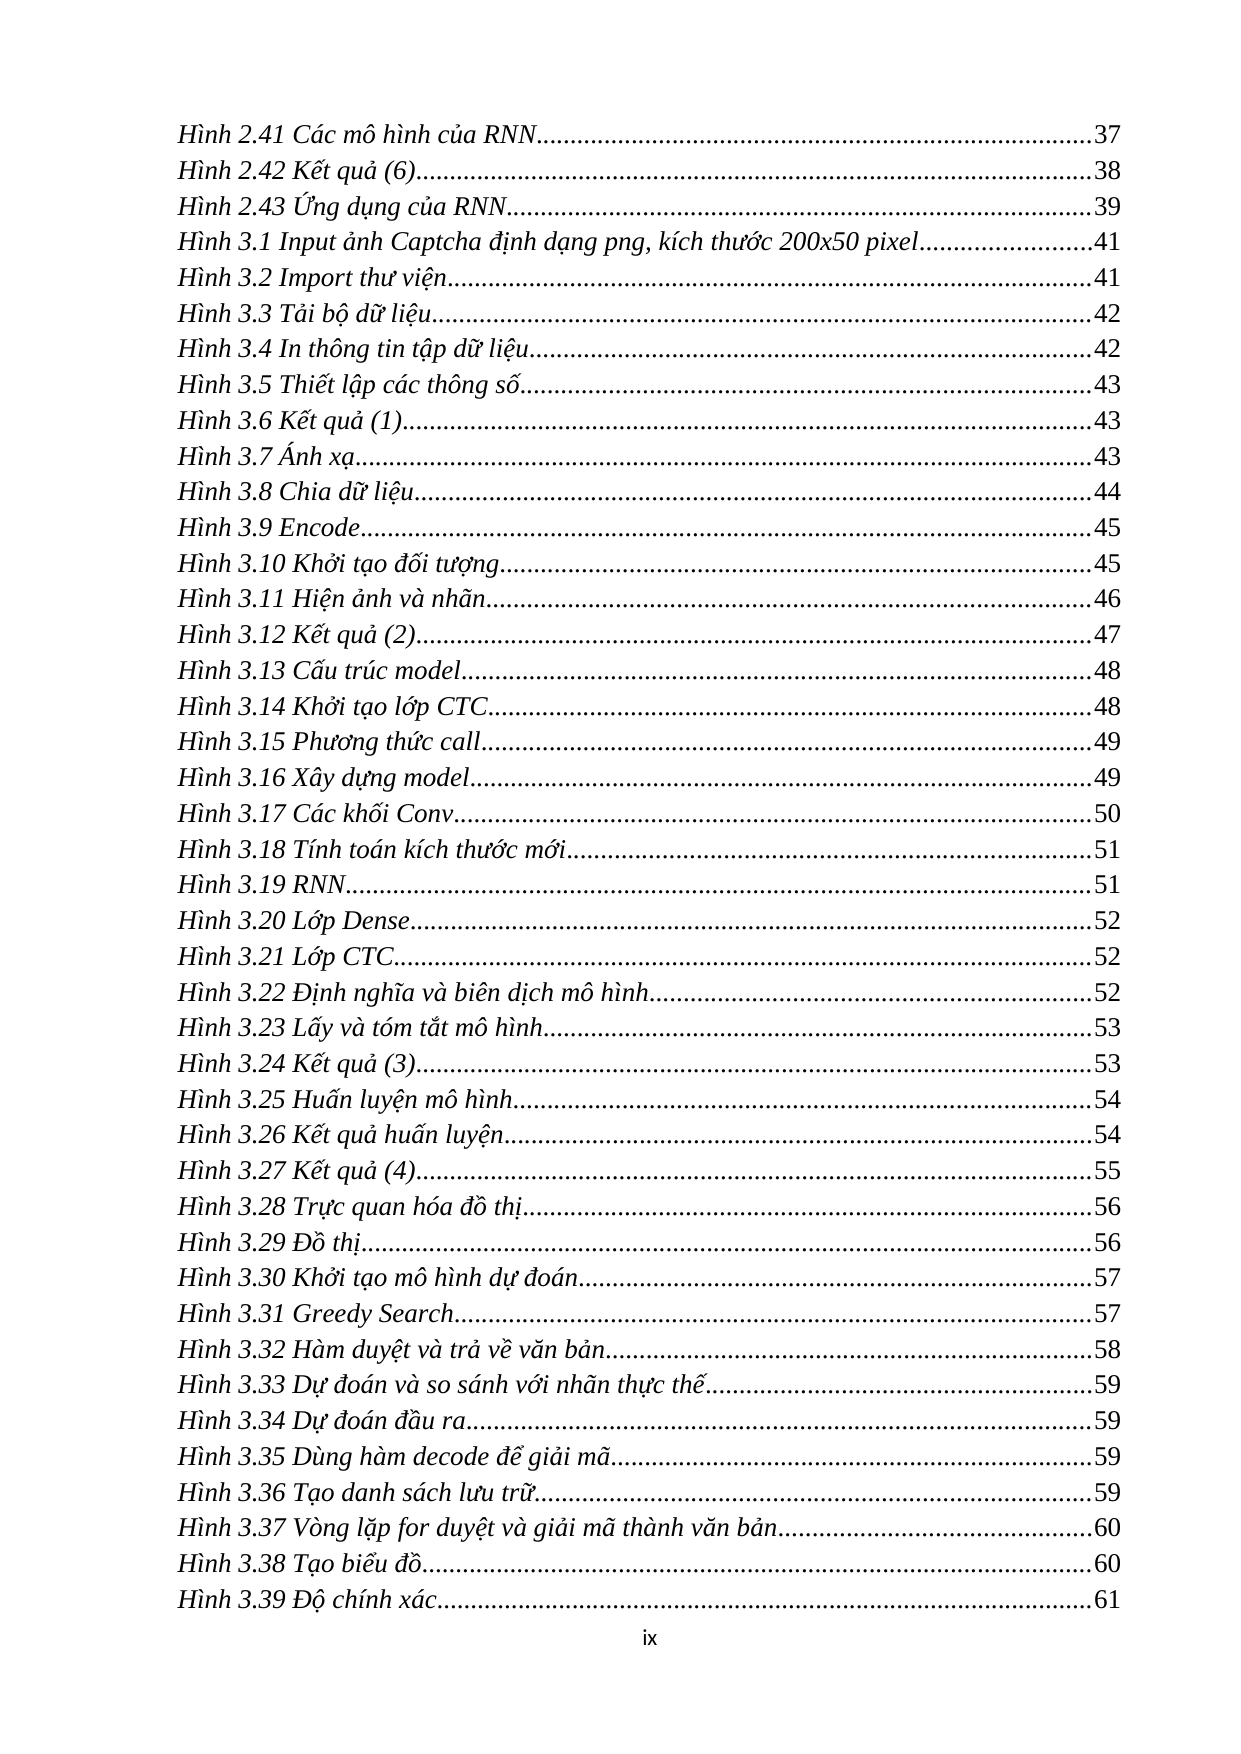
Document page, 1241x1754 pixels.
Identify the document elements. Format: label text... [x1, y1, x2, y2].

text Hình 3.18 Tính toán kích thước mới 51 [177, 833, 1122, 864]
text Hình 3.34 Dự đoán đầu ra 59 [177, 1404, 1122, 1436]
text Hình 3.21 Lớp CTC 52 [177, 940, 1122, 971]
text Hình 3.2 Import thư viện 41 [177, 261, 1122, 292]
text Hình 3.16 Xây dựng model 49 [177, 761, 1122, 792]
text Hình 3.20 Lớp Dense 52 [177, 904, 1122, 935]
text Hình 3.12 Kết quả (2) 47 [177, 618, 1122, 649]
text Hình 3.8 Chia dữ liệu 44 [177, 475, 1122, 507]
text Hình 3.28 Trực quan hóa đồ thị 56 [177, 1190, 1122, 1221]
text Hình 3.37 Vòng lặp for duyệt và giải mã thành văn bản 60 [177, 1512, 1122, 1543]
text Hình 3.38 Tạo biểu đồ 60 [177, 1547, 1122, 1578]
text Hình 2.41 Các mô hình của RNN 37 [177, 118, 1122, 149]
text Hình 3.19 RNN 51 [177, 868, 1122, 899]
text Hình 3.1 Input ảnh Captcha định dạng png, kích thước 200x50 pixel 41 [177, 225, 1122, 256]
text Hình 3.17 Các khối Conv 50 [177, 797, 1122, 828]
text Hình 3.23 Lấy và tóm tắt mô hình 53 [177, 1011, 1122, 1042]
text Hình 3.7 Ánh xạ 43 [177, 440, 1122, 471]
text Hình 3.36 Tạo danh sách lưu trữ 59 [177, 1476, 1122, 1507]
text Hình 3.26 Kết quả huấn luyện 54 [177, 1118, 1122, 1150]
text Hình 3.9 Encode 45 [177, 511, 1122, 542]
text Hình 3.6 Kết quả (1) 43 [177, 404, 1122, 435]
text Hình 3.25 Huấn luyện mô hình 54 [177, 1083, 1122, 1114]
text Hình 3.30 Khởi tạo mô hình dự đoán 57 [177, 1261, 1122, 1293]
text Hình 3.11 Hiện ảnh và nhãn 46 [177, 583, 1122, 614]
text Hình 3.15 Phương thức call 49 [177, 726, 1122, 757]
text Hình 3.5 Thiết lập các thông số 43 [177, 368, 1122, 399]
text Hình 2.43 Ứng dụng của RNN 39 [177, 189, 1122, 221]
text Hình 3.33 Dự đoán và so sánh với nhãn thực thế 59 [177, 1369, 1122, 1400]
text Hình 3.31 Greedy Search 57 [177, 1297, 1122, 1328]
text Hình 3.3 Tải bộ dữ liệu 42 [177, 297, 1122, 328]
text Hình 3.32 Hàm duyệt và trả về văn bản 58 [177, 1333, 1122, 1364]
text Hình 3.35 Dùng hàm decode để giải mã 59 [177, 1440, 1122, 1471]
text Hình 3.24 Kết quả (3) 53 [177, 1047, 1122, 1078]
text Hình 3.29 Đồ thị 56 [177, 1226, 1122, 1257]
text Hình 3.27 Kết quả (4) 55 [177, 1154, 1122, 1185]
text Hình 3.13 Cấu trúc model 48 [177, 654, 1122, 685]
text Hình 3.10 Khởi tạo đối tượng 45 [177, 547, 1122, 578]
text Hình 3.4 In thông tin tập dữ liệu 42 [177, 332, 1122, 364]
text Hình 2.42 Kết quả (6) 38 [177, 154, 1122, 185]
text Hình 3.14 Khởi tạo lớp CTC 48 [177, 690, 1122, 721]
text Hình 3.39 Độ chính xác 61 [177, 1583, 1122, 1614]
text Hình 3.22 Định nghĩa và biên dịch mô hình 52 [177, 976, 1122, 1007]
